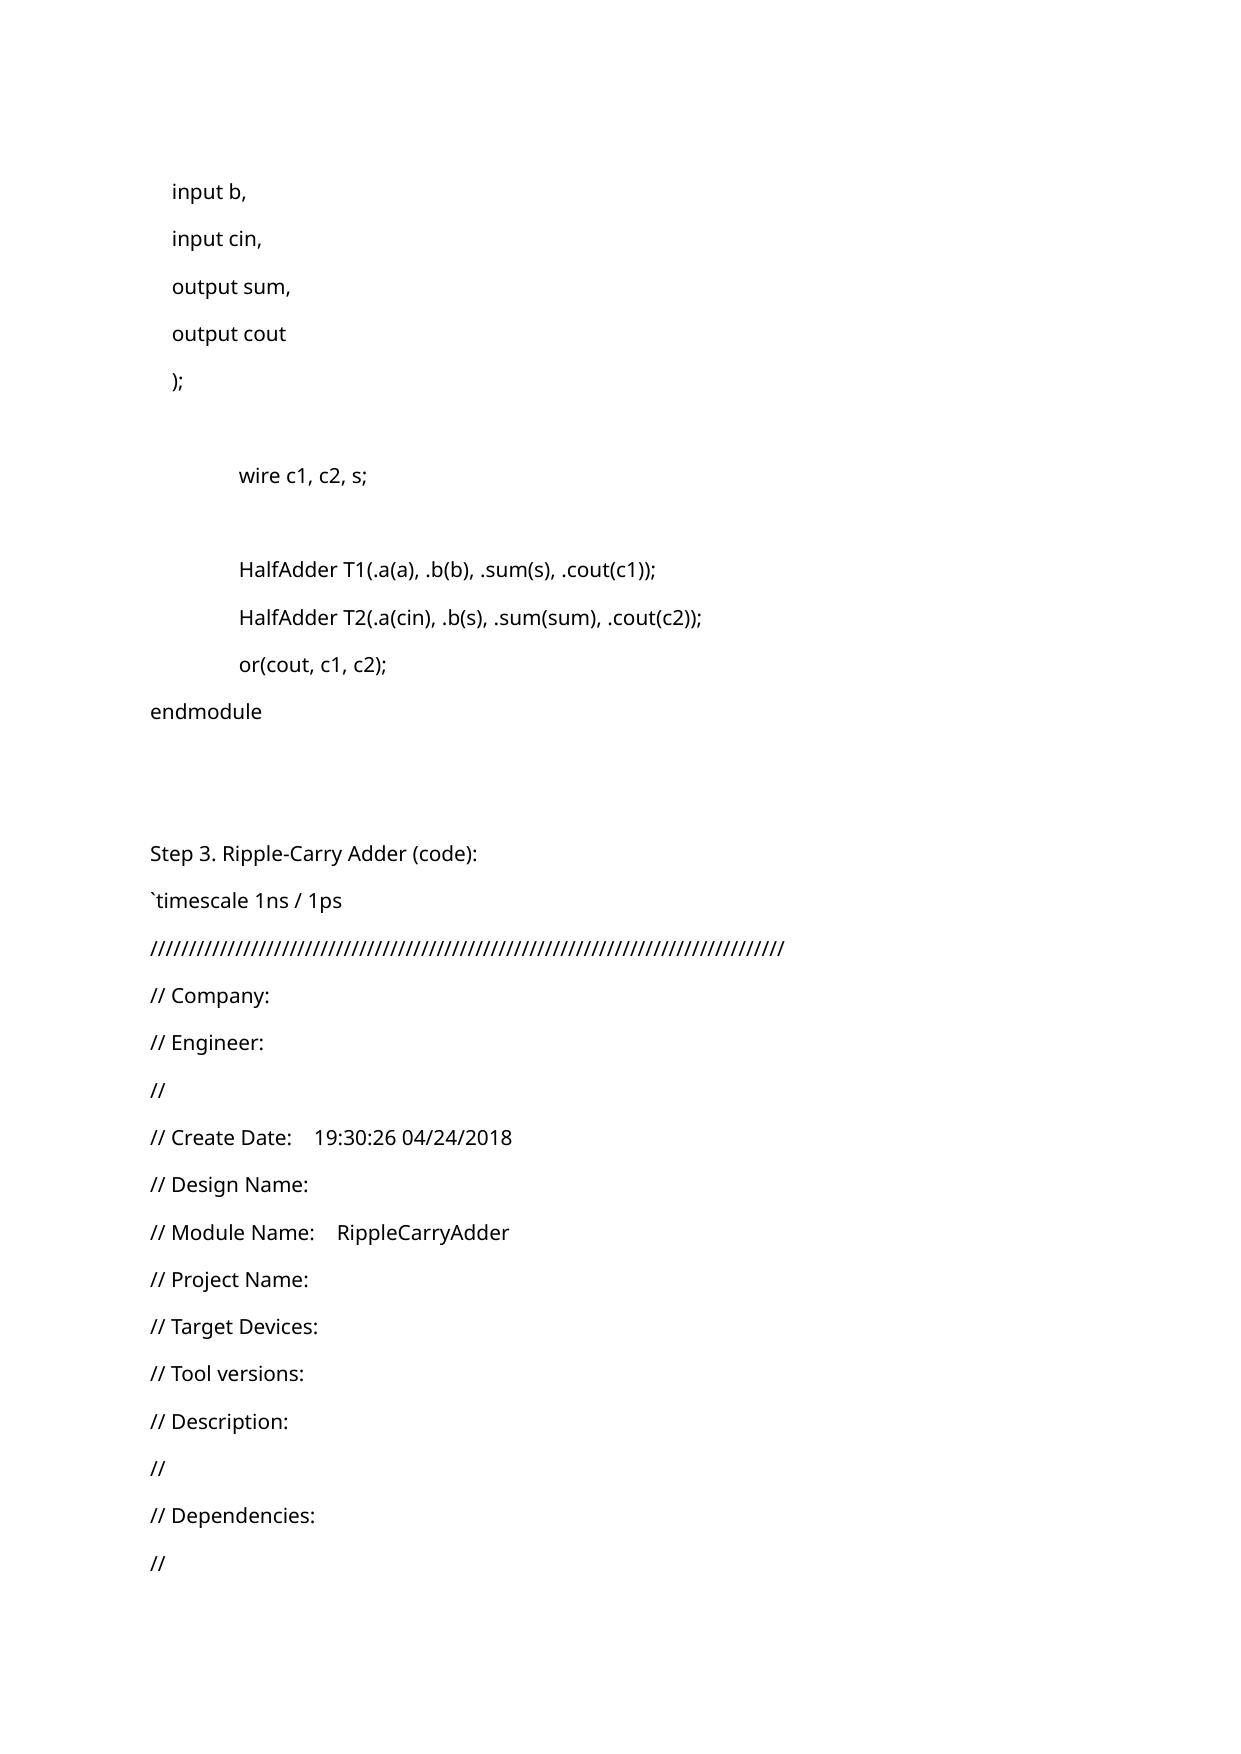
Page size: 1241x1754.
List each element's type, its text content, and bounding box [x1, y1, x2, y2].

text endmodule [150, 697, 1090, 726]
text // Tool versions: [150, 1359, 1090, 1388]
text // Module Name: RippleCarryAdder [150, 1218, 1090, 1246]
text HalfAdder T1(.a(a), .b(b), .sum(s), .cout(c1)); [150, 556, 1090, 584]
text // Project Name: [150, 1265, 1090, 1293]
text // Company: [150, 981, 1090, 1009]
text // [150, 1454, 1090, 1482]
text output sum, [150, 272, 1090, 300]
text // Design Name: [150, 1170, 1090, 1199]
text input b, [150, 177, 1090, 206]
text ////////////////////////////////////////////////////////////////////////////////// [150, 934, 1090, 962]
text // Dependencies: [150, 1501, 1090, 1530]
text input cin, [150, 224, 1090, 253]
text // [150, 1549, 1090, 1577]
text or(cout, c1, c2); [150, 650, 1090, 678]
text `timescale 1ns / 1ps [150, 887, 1090, 915]
text output cout [150, 319, 1090, 347]
text ); [150, 366, 1090, 395]
text // Description: [150, 1407, 1090, 1435]
text // Target Devices: [150, 1312, 1090, 1341]
text wire c1, c2, s; [150, 461, 1090, 489]
text // Create Date: 19:30:26 04/24/2018 [150, 1123, 1090, 1151]
text Step 3. Ripple-Carry Adder (code): [150, 839, 1090, 868]
text HalfAdder T2(.a(cin), .b(s), .sum(sum), .cout(c2)); [150, 603, 1090, 631]
text // Engineer: [150, 1028, 1090, 1057]
text // [150, 1076, 1090, 1104]
